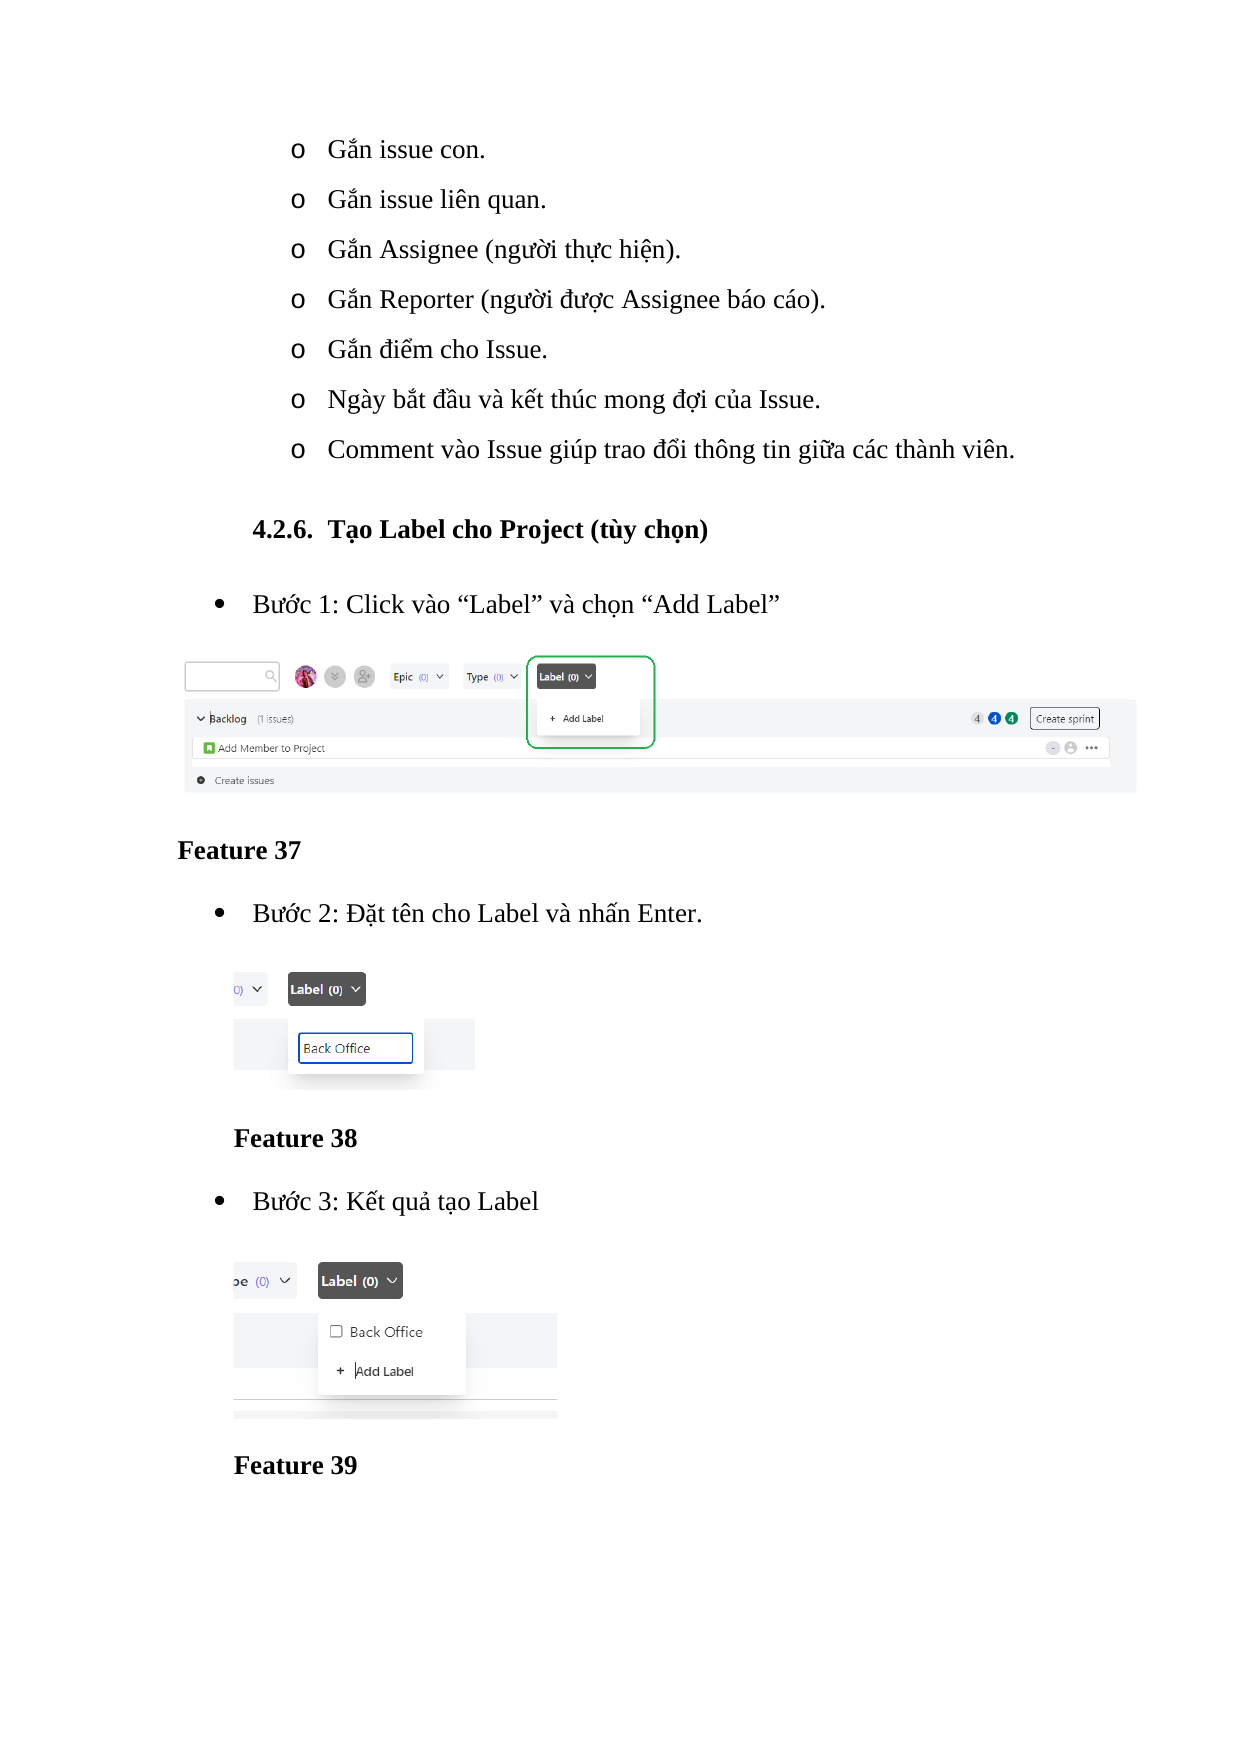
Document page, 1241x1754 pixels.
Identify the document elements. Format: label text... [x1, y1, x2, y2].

list Gắn Reporter (người được Assignee báo cáo). [290, 283, 1122, 317]
text Feature 37 [177, 834, 1122, 865]
list Gắn issue liên quan. [290, 183, 1122, 216]
text Feature 38 [233, 1122, 1122, 1153]
list Gắn issue con. [290, 133, 1122, 166]
picture [233, 1248, 558, 1419]
list Gắn Assignee (người thực hiện). [290, 233, 1122, 267]
list Gắn điểm cho Issue. [290, 333, 1122, 367]
list Comment vào Issue giúp trao đổi thông tin giữa các thành viên. [290, 433, 1122, 467]
list Ngày bắt đầu và kết thúc mong đợi của Issue. [290, 383, 1122, 417]
subtitle Tạo Label cho Project (tùy chọn) [252, 513, 1122, 544]
list Bước 1: Click vào “Label” và chọn “Add Label” [215, 589, 1122, 620]
list Bước 3: Kết quả tạo Label [215, 1185, 1122, 1216]
picture [177, 652, 1153, 804]
list Bước 2: Đặt tên cho Label và nhấn Enter. [215, 897, 1122, 928]
text Feature 39 [233, 1449, 1122, 1480]
picture [233, 960, 475, 1092]
